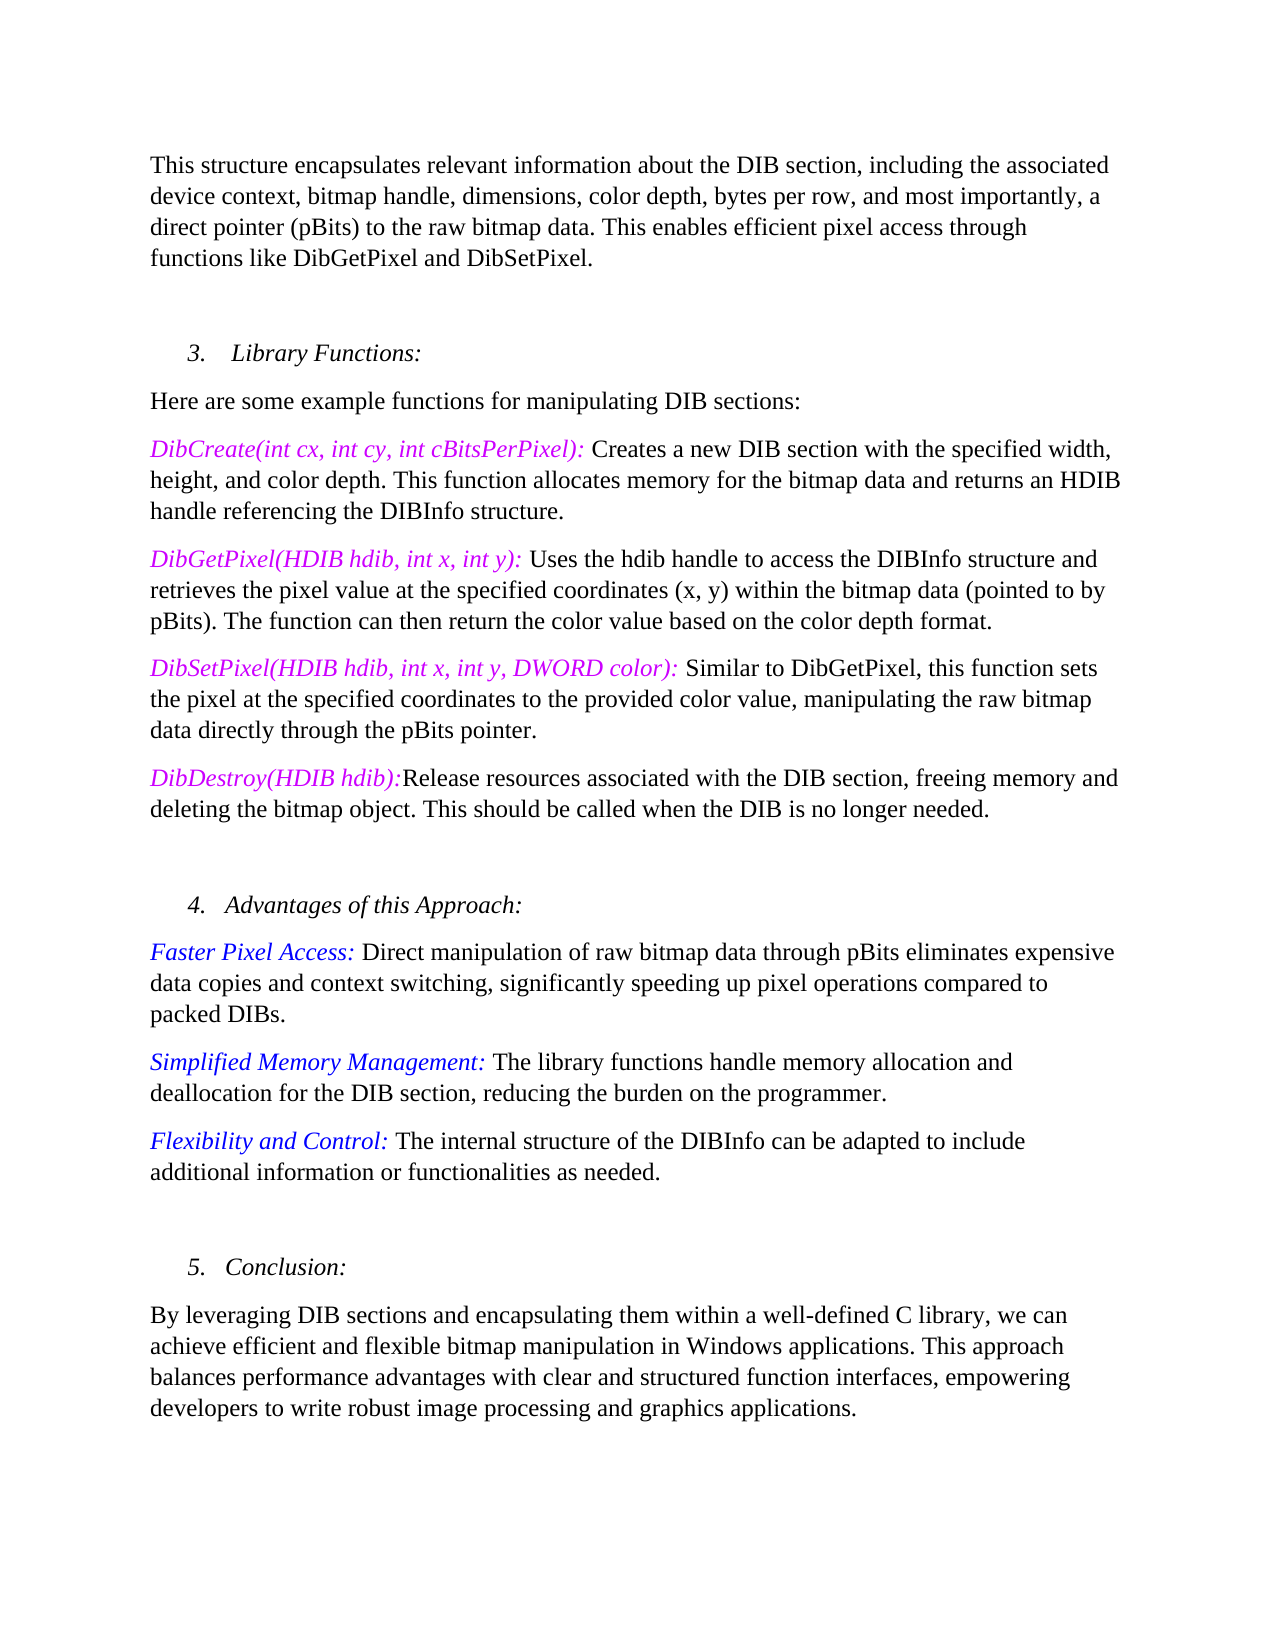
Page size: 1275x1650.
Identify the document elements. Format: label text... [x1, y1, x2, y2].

text Flexibility and Control: The internal structure of the DIBInfo can be adapted to include additional information or functionalities as needed. [150, 1126, 1125, 1186]
text DibSetPixel(HDIB hdib, int x, int y, DWORD color): Similar to DibGetPixel, this function sets the pixel at the specified coordinates to the provided color value, manipulating the raw bitmap data directly through the pBits pointer. [150, 653, 1125, 744]
text DibCreate(int cx, int cy, int cBitsPerPixel): Creates a new DIB section with the specified width, height, and color depth. This function allocates memory for the bitmap data and returns an HDIB handle referencing the DIBInfo structure. [150, 434, 1125, 525]
text By leveraging DIB sections and encapsulating them within a well-defined C library, we can achieve efficient and flexible bitmap manipulation in Windows applications. This approach balances performance advantages with clear and structured function interfaces, empowering developers to write robust image processing and graphics applications. [150, 1300, 1125, 1422]
text DibGetPixel(HDIB hdib, int x, int y): Uses the hdib handle to access the DIBInfo structure and retrieves the pixel value at the specified coordinates (x, y) within the bitmap data (pointed to by pBits). The function can then return the color value based on the color depth format. [150, 544, 1125, 634]
text Simplified Memory Management: The library functions handle memory allocation and deallocation for the DIB section, reducing the burden on the programmer. [150, 1047, 1125, 1107]
list Advantages of this Approach: [187, 890, 1125, 918]
text This structure encapsulates relevant information about the DIB section, including the associated device context, bitmap handle, dimensions, color depth, bytes per row, and most importantly, a direct pointer (pBits) to the raw bitmap data. This enables efficient pixel access through functions like DibGetPixel and DibSetPixel. [150, 150, 1125, 272]
text Here are some example functions for manipulating DIB sections: [150, 386, 1125, 415]
text DibDestroy(HDIB hdib):Release resources associated with the DIB section, freeing memory and deleting the bitmap object. This should be called when the DIB is no longer needed. [150, 763, 1125, 823]
list Conclusion: [187, 1252, 1125, 1281]
text Faster Pixel Access: Direct manipulation of raw bitmap data through pBits eliminates expensive data copies and context switching, significantly speeding up pixel operations compared to packed DIBs. [150, 937, 1125, 1028]
list Library Functions: [187, 338, 1125, 367]
